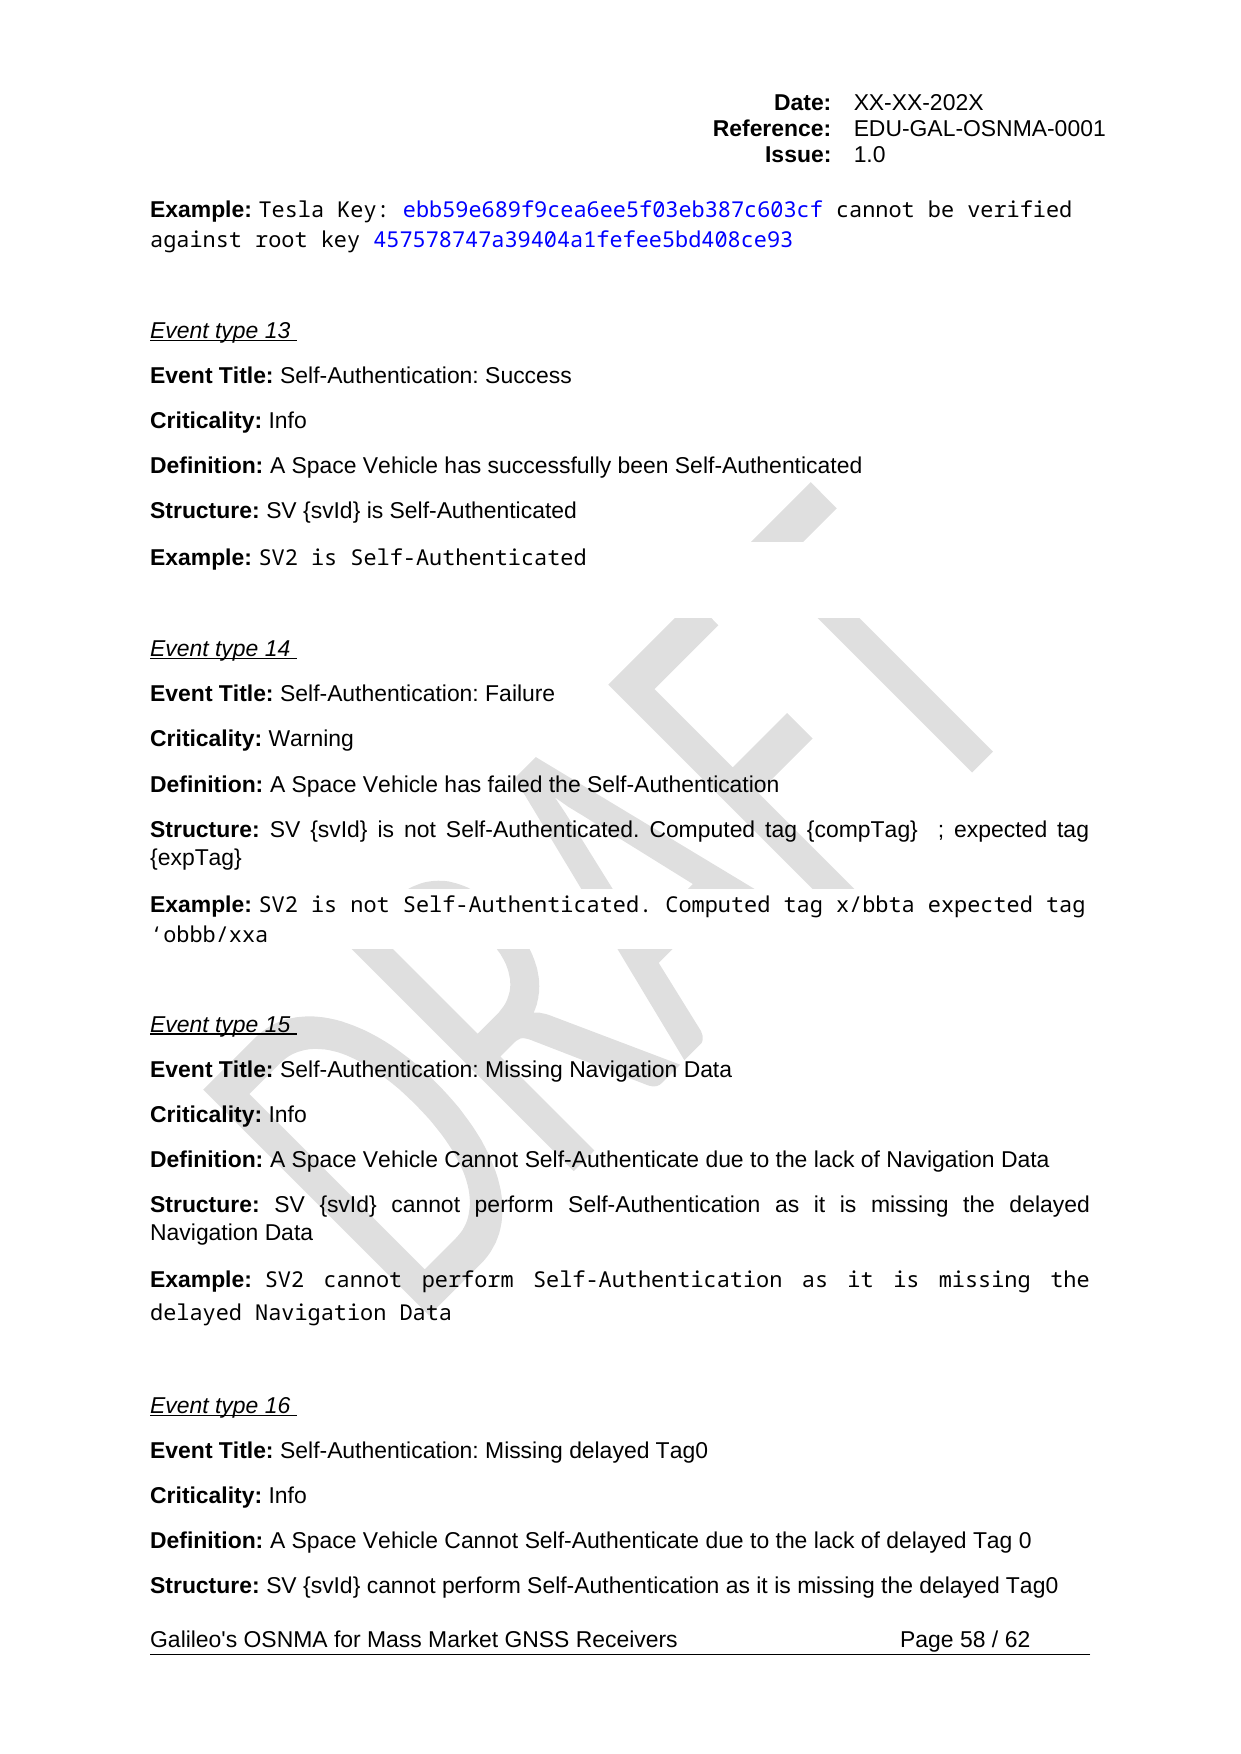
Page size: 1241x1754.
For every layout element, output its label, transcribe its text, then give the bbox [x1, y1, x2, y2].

text Criticality: Info [150, 1482, 1090, 1508]
text Definition: A Space Vehicle Cannot Self-Authenticate due to the lack of delayed Tag 0 [150, 1527, 1090, 1553]
text Definition: A Space Vehicle has successfully been Self-Authenticated [150, 452, 1090, 478]
text Event Title: Self-Authentication: Success [150, 362, 1090, 388]
text Example: SV2 is Self-Authenticated [150, 542, 1090, 572]
text Definition: A Space Vehicle Cannot Self-Authenticate due to the lack of Navigation Data [150, 1146, 1090, 1172]
text Event Title: Self-Authentication: Missing Navigation Data [150, 1056, 1090, 1082]
text Event Title: Self-Authentication: Failure [150, 680, 1090, 707]
text Structure: SV {svId} is not Self-Authenticated. Computed tag {compTag} ; expected tag {expTag} [150, 816, 1090, 870]
text Criticality: Info [150, 407, 1090, 433]
text Criticality: Info [150, 1101, 1090, 1127]
text Example: SV2 cannot perform Self-Authentication as it is missing the delayed Navigation Data [150, 1264, 1090, 1326]
text Example: Tesla Key: ebb59e689f9cea6ee5f03eb387c603cf cannot be verified against root key 457578747a39404a1fefee5bd408ce93 [150, 194, 1090, 254]
text Event Title: Self-Authentication: Missing delayed Tag0 [150, 1437, 1090, 1463]
text Example: SV2 is not Self-Authenticated. Computed tag x/bbta expected tag ‘obbb/xxa [150, 889, 1090, 949]
text Structure: SV {svId} cannot perform Self-Authentication as it is missing the delayed Tag0 [150, 1572, 1090, 1598]
text Definition: A Space Vehicle has failed the Self-Authentication [150, 771, 1090, 797]
text Structure: SV {svId} is Self-Authenticated [150, 497, 1090, 523]
text Criticality: Warning [150, 725, 1090, 752]
text Structure: SV {svId} cannot perform Self-Authentication as it is missing the delayed Navigation Data [150, 1191, 1090, 1246]
